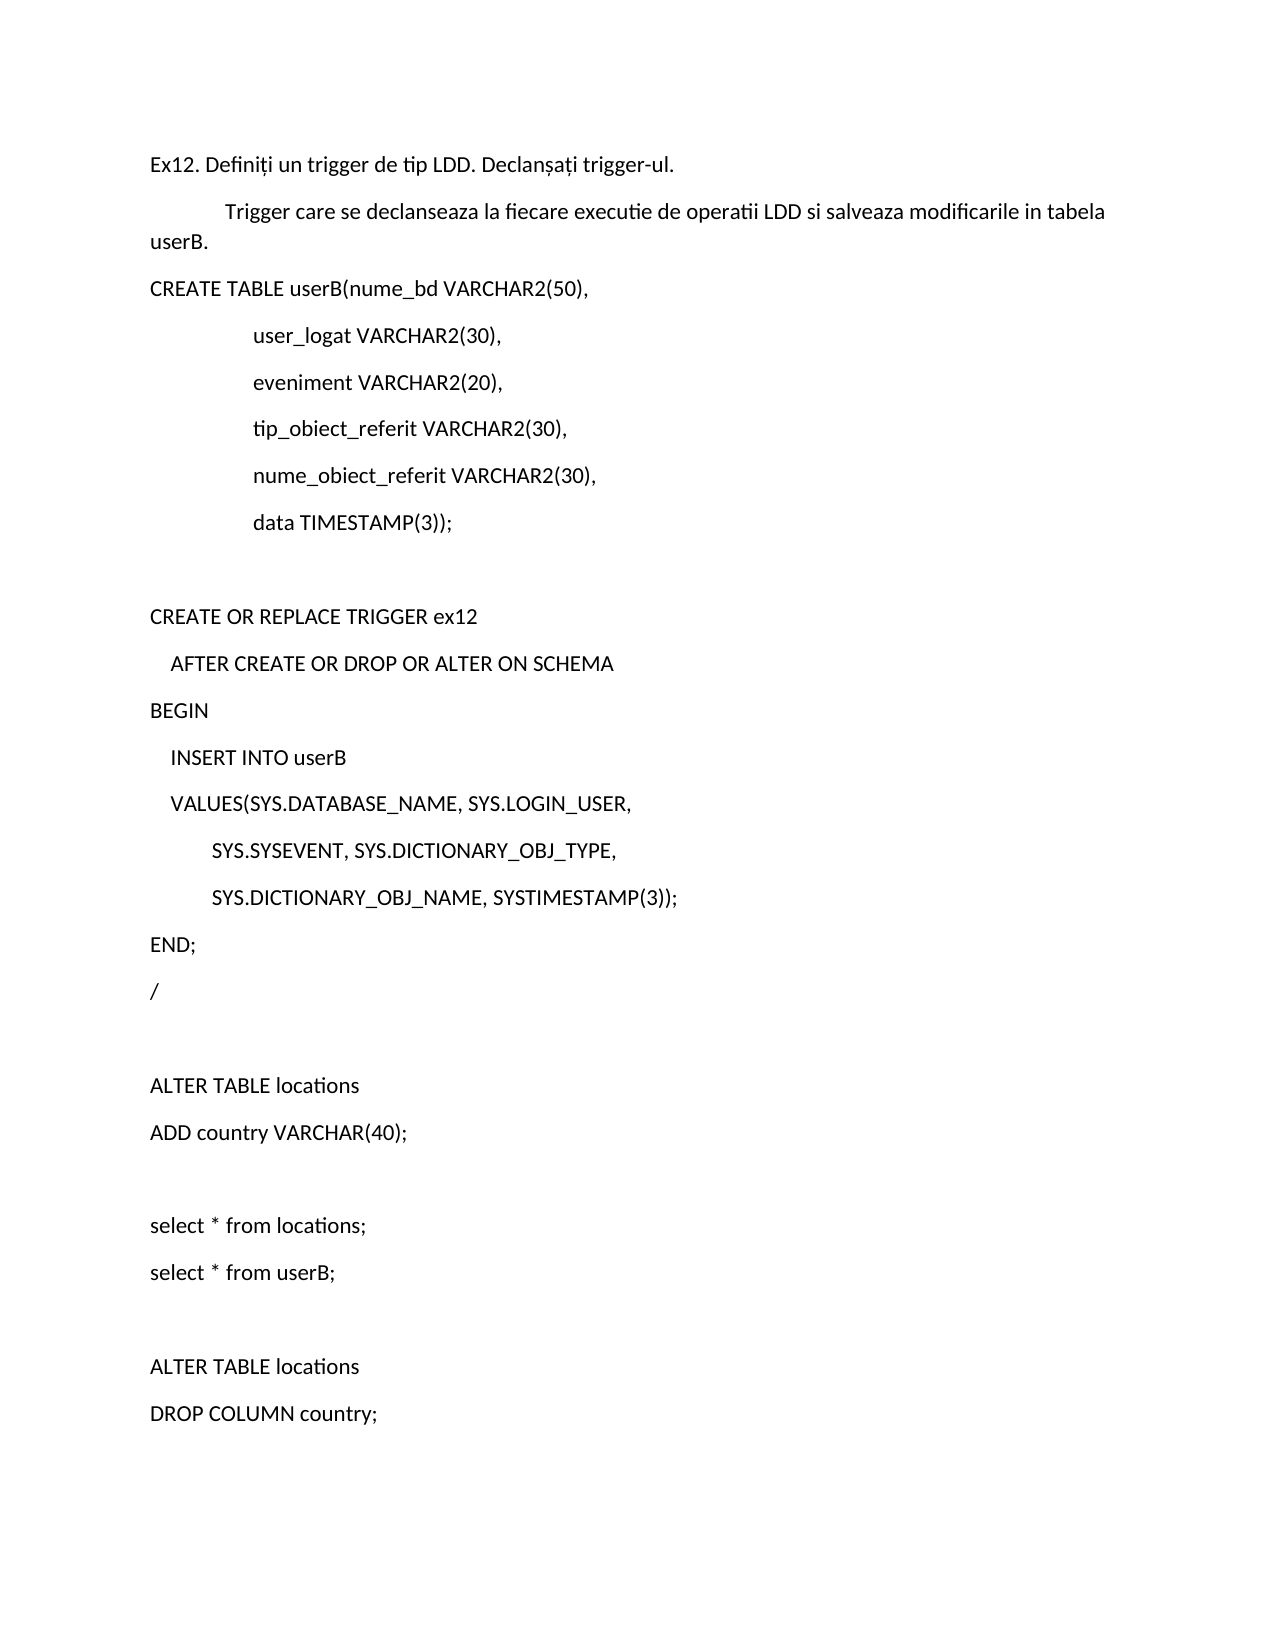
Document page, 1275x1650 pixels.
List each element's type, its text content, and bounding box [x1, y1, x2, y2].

text AFTER CREATE OR DROP OR ALTER ON SCHEMA [150, 649, 1125, 677]
text select * from locations; [150, 1211, 1125, 1239]
text SYS.DICTIONARY_OBJ_NAME, SYSTIMESTAMP(3)); [150, 883, 1125, 911]
text Trigger care se declanseaza la fiecare executie de operatii LDD si salveaza modificarile in tabela userB. [150, 197, 1125, 255]
text Ex12. Definiți un trigger de tip LDD. Declanșați trigger-ul. [150, 150, 1125, 178]
text user_logat VARCHAR2(30), [150, 321, 1125, 349]
text CREATE OR REPLACE TRIGGER ex12 [150, 602, 1125, 630]
text / [150, 977, 1125, 1005]
text DROP COLUMN country; [150, 1399, 1125, 1427]
text ADD country VARCHAR(40); [150, 1118, 1125, 1146]
text nume_obiect_referit VARCHAR2(30), [150, 461, 1125, 489]
text SYS.SYSEVENT, SYS.DICTIONARY_OBJ_TYPE, [150, 836, 1125, 864]
text tip_obiect_referit VARCHAR2(30), [150, 414, 1125, 443]
text data TIMESTAMP(3)); [150, 508, 1125, 536]
text BEGIN [150, 696, 1125, 724]
text VALUES(SYS.DATABASE_NAME, SYS.LOGIN_USER, [150, 789, 1125, 818]
text INSERT INTO userB [150, 743, 1125, 771]
text ALTER TABLE locations [150, 1071, 1125, 1099]
text select * from userB; [150, 1258, 1125, 1286]
text ALTER TABLE locations [150, 1352, 1125, 1380]
text CREATE TABLE userB(nume_bd VARCHAR2(50), [150, 274, 1125, 302]
text END; [150, 930, 1125, 958]
text eveniment VARCHAR2(20), [150, 368, 1125, 396]
